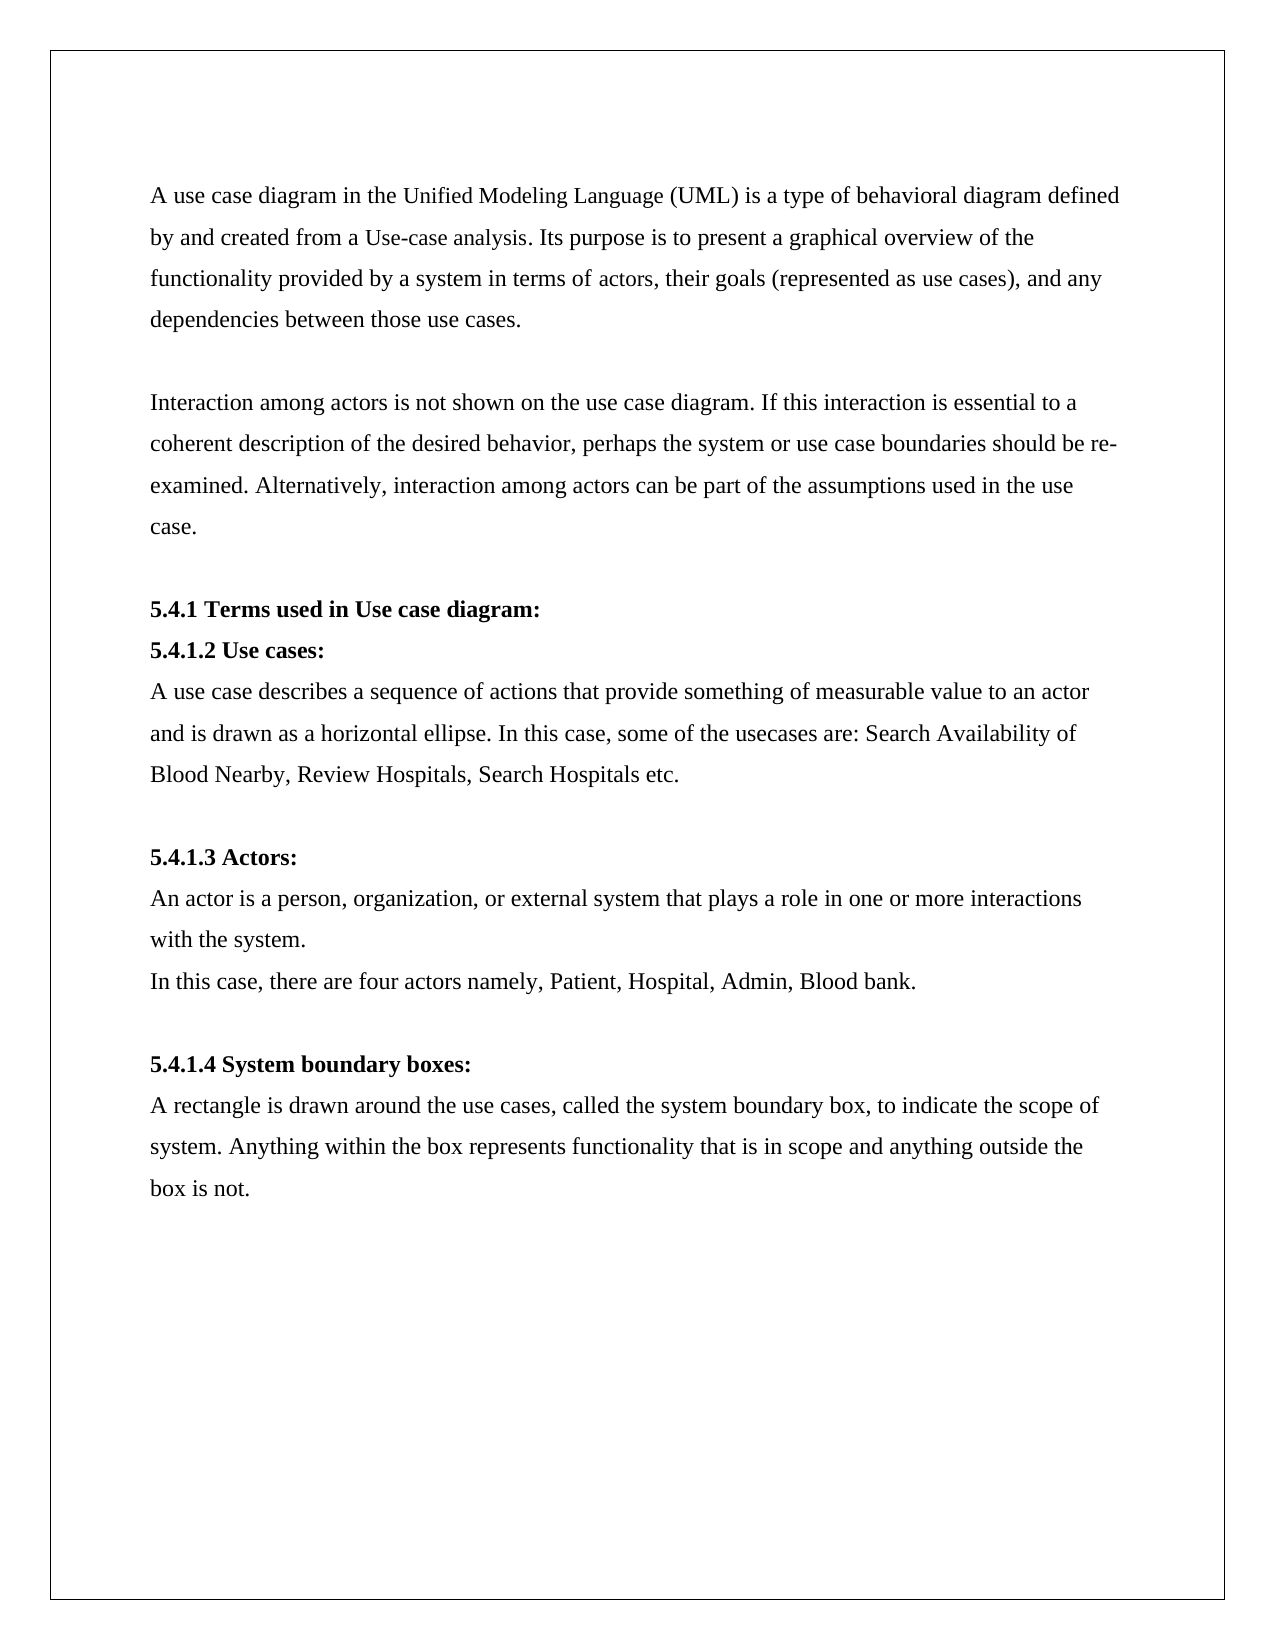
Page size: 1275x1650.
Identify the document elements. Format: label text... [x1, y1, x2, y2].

text An actor is a person, organization, or external system that plays a role in one or more interactions with the system. [150, 884, 1125, 953]
text 5.4.1.4 System boundary boxes: [150, 1049, 1125, 1077]
text A use case describes a sequence of actions that provide something of measurable value to an actor and is drawn as a horizontal ellipse. In this case, some of the usecases are: Search Availability of Blood Nearby, Review Hospitals, Search Hospitals etc. [150, 677, 1125, 788]
text In this case, there are four actors namely, Patient, Hospital, Admin, Blood bank. [150, 967, 1125, 994]
text 5.4.1 Terms used in Use case diagram: [150, 595, 1125, 622]
text 5.4.1.3 Actors: [150, 843, 1125, 870]
text A use case diagram in the Unified Modeling Language (UML) is a type of behavioral diagram defined by and created from a Use-case analysis. Its purpose is to present a graphical overview of the functionality provided by a system in terms of actors, their goals (represented as use cases), and any dependencies between those use cases. [150, 181, 1125, 333]
text Interaction among actors is not shown on the use case diagram. If this interaction is essential to a coherent description of the desired behavior, perhaps the system or use case boundaries should be re-examined. Alternatively, interaction among actors can be part of the assumptions used in the use case. [150, 388, 1125, 539]
text 5.4.1.2 Use cases: [150, 636, 1125, 664]
text A rectangle is drawn around the use cases, called the system boundary box, to indicate the scope of system. Anything within the box represents functionality that is in scope and anything outside the box is not. [150, 1091, 1125, 1201]
